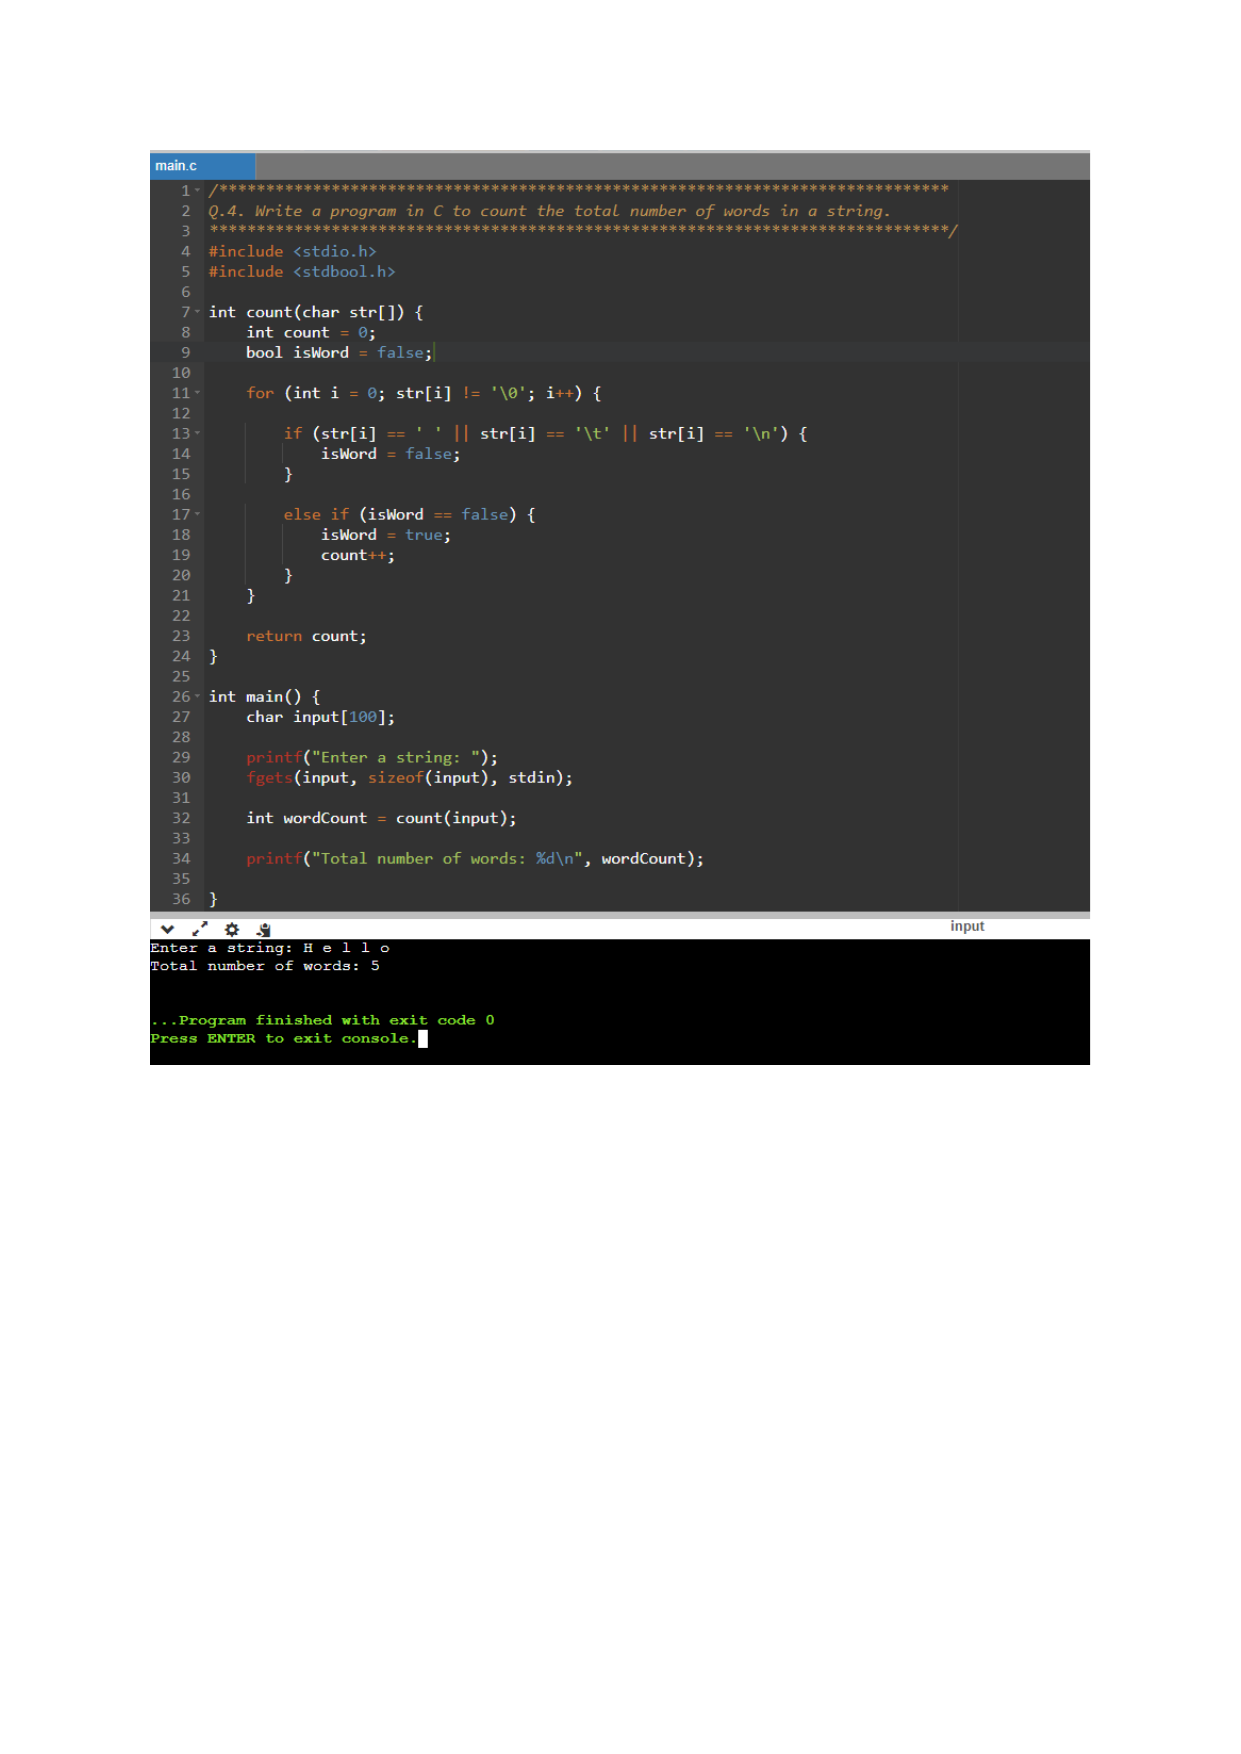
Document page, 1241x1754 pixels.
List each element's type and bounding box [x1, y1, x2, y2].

picture [150, 150, 1091, 1065]
